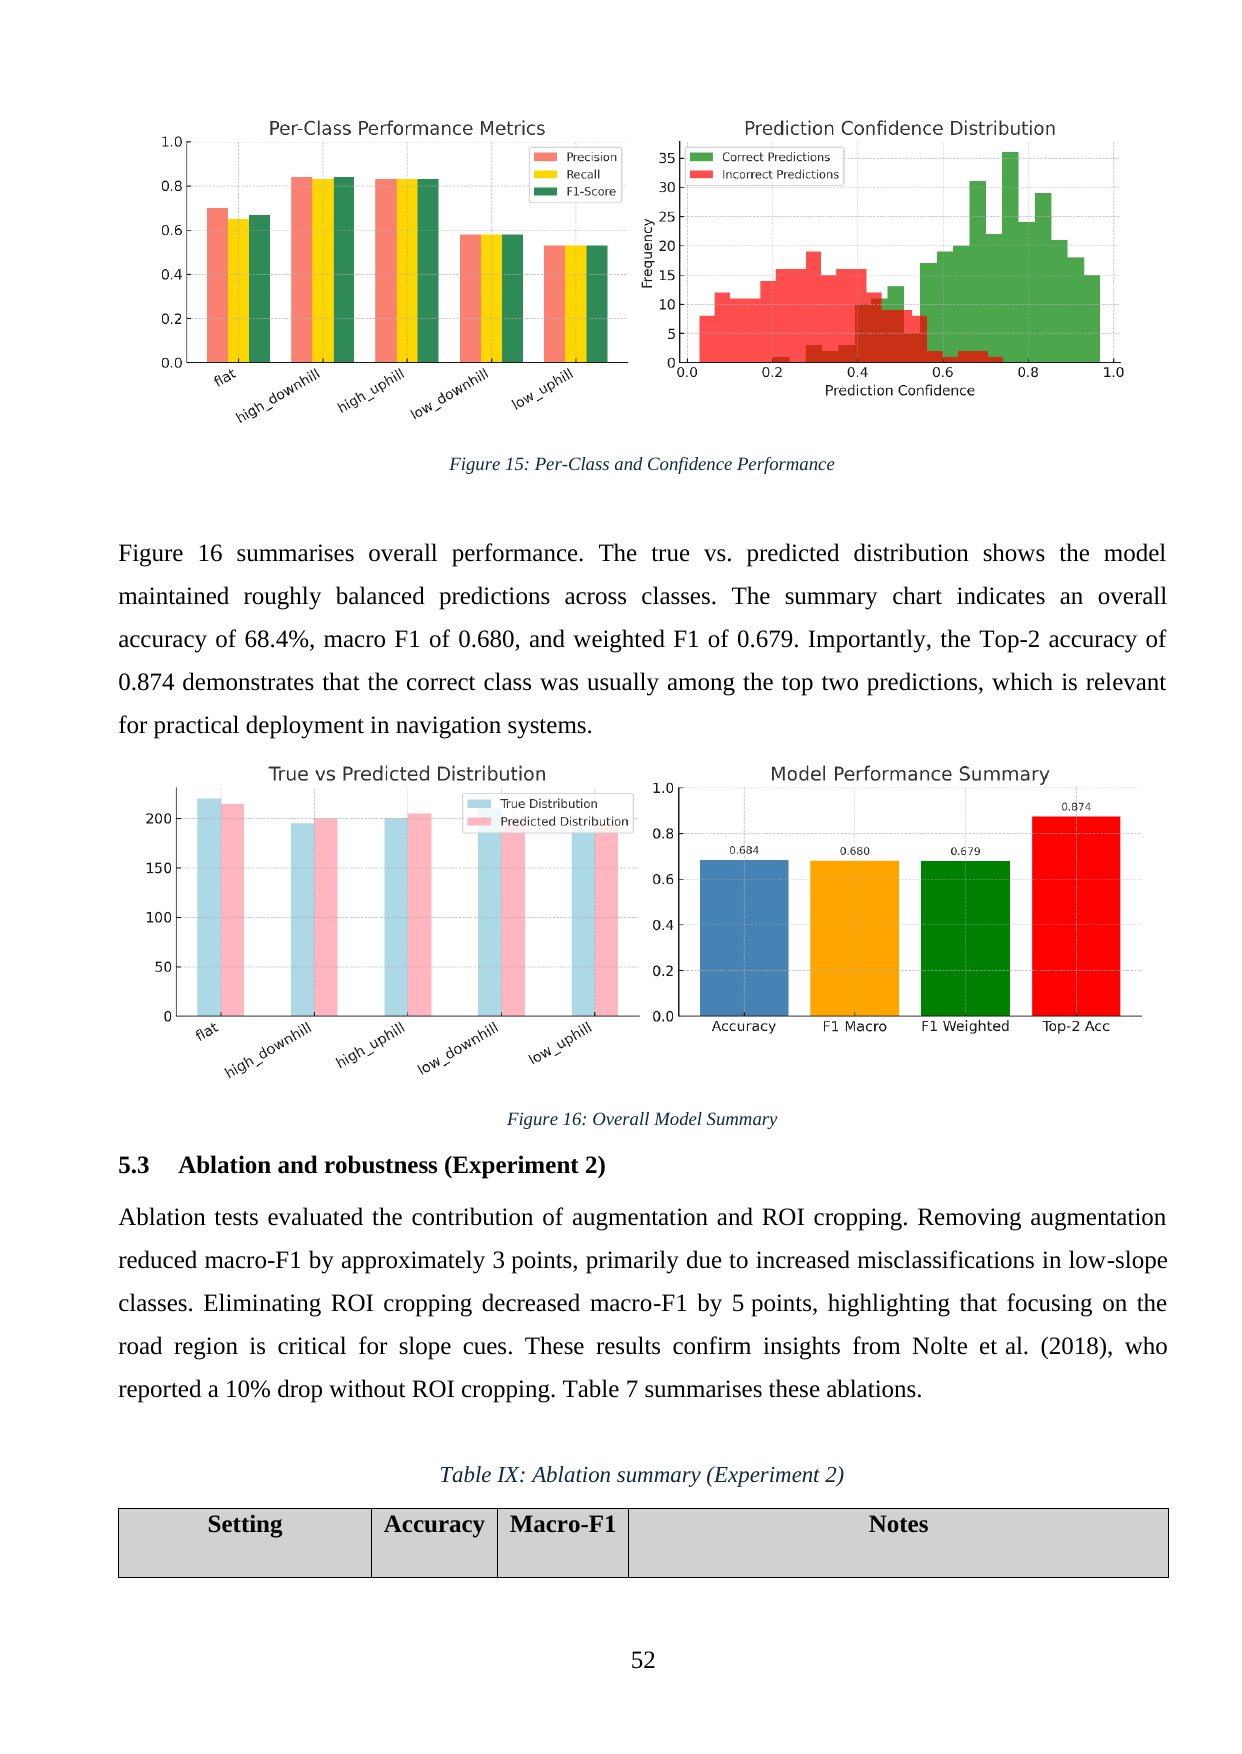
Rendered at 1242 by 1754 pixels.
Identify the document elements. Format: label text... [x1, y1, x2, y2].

text Figure 16 summarises overall performance. The true vs. predicted distribution shows the model maintained roughly balanced predictions across classes. The summary chart indicates an overall accuracy of 68.4%, macro F1 of 0.680, and weighted F1 of 0.679. Importantly, the Top-2 accuracy of 0.874 demonstrates that the correct class was usually among the top two predictions, which is relevant for practical deployment in navigation systems. [118, 538, 1168, 739]
table_header Macro-F1 [498, 1509, 628, 1577]
picture [132, 753, 1154, 1094]
picture [148, 108, 1138, 438]
table_header Accuracy [372, 1509, 497, 1577]
text Figure 15: Per-Class and Confidence Performance [118, 452, 1168, 474]
table_header Notes [629, 1509, 1168, 1577]
subtitle Ablation and robustness (Experiment 2) [118, 1150, 1168, 1179]
text Ablation tests evaluated the contribution of augmentation and ROI cropping. Removing augmentation reduced macro-F1 by approximately 3 points, primarily due to increased misclassifications in low-slope classes. Eliminating ROI cropping decreased macro-F1 by 5 points, highlighting that focusing on the road region is critical for slope cues. These results confirm insights from Nolte et al. (2018), who reported a 10% drop without ROI cropping. Table 7 summarises these ablations. [118, 1202, 1168, 1403]
text Table IX: Ablation summary (Experiment 2) [118, 1461, 1168, 1487]
table_header Setting [119, 1509, 371, 1577]
text Figure 16: Overall Model Summary [118, 1108, 1168, 1129]
